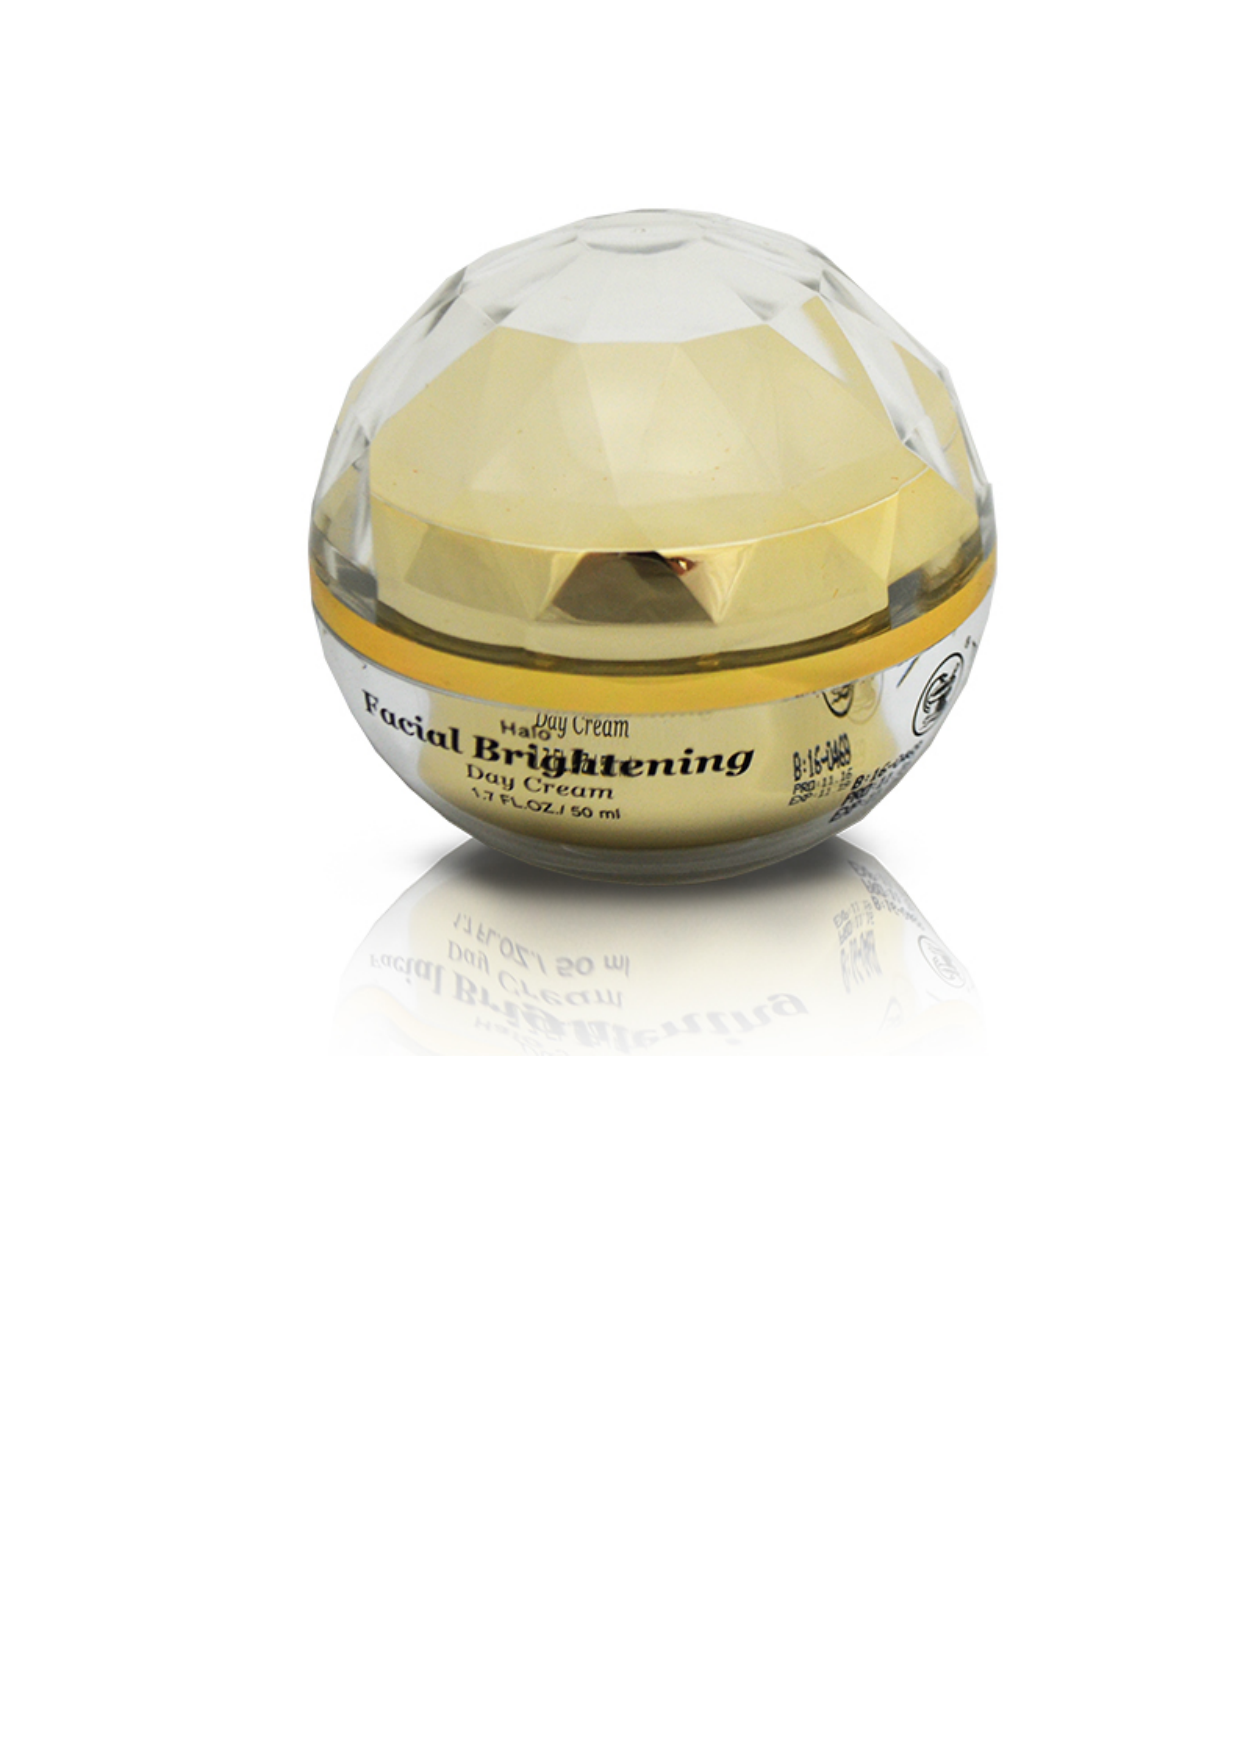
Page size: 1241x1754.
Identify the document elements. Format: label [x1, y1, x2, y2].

picture [177, 118, 1115, 1056]
